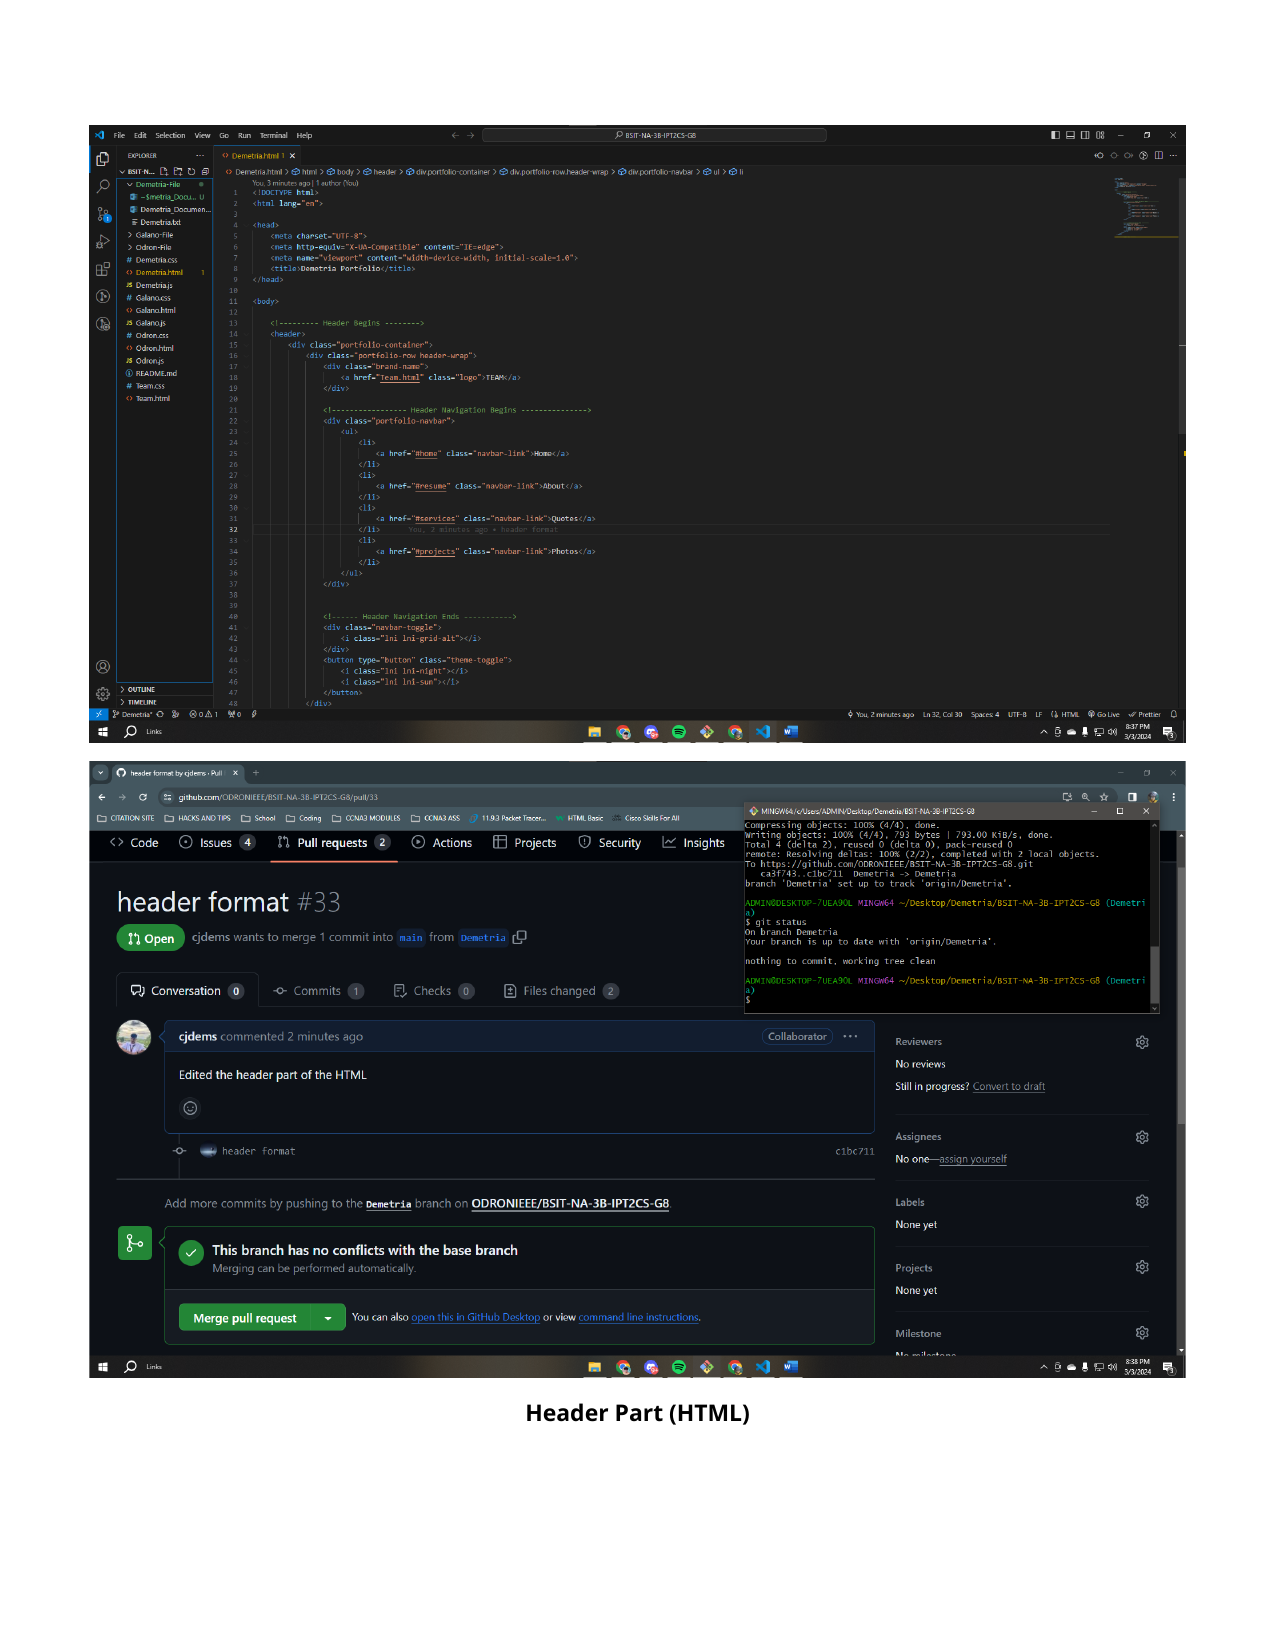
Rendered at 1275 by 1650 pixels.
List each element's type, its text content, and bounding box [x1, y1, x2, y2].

picture [89, 125, 1186, 743]
picture [89, 761, 1186, 1378]
text Header Part (HTML) [75, 1397, 1200, 1428]
